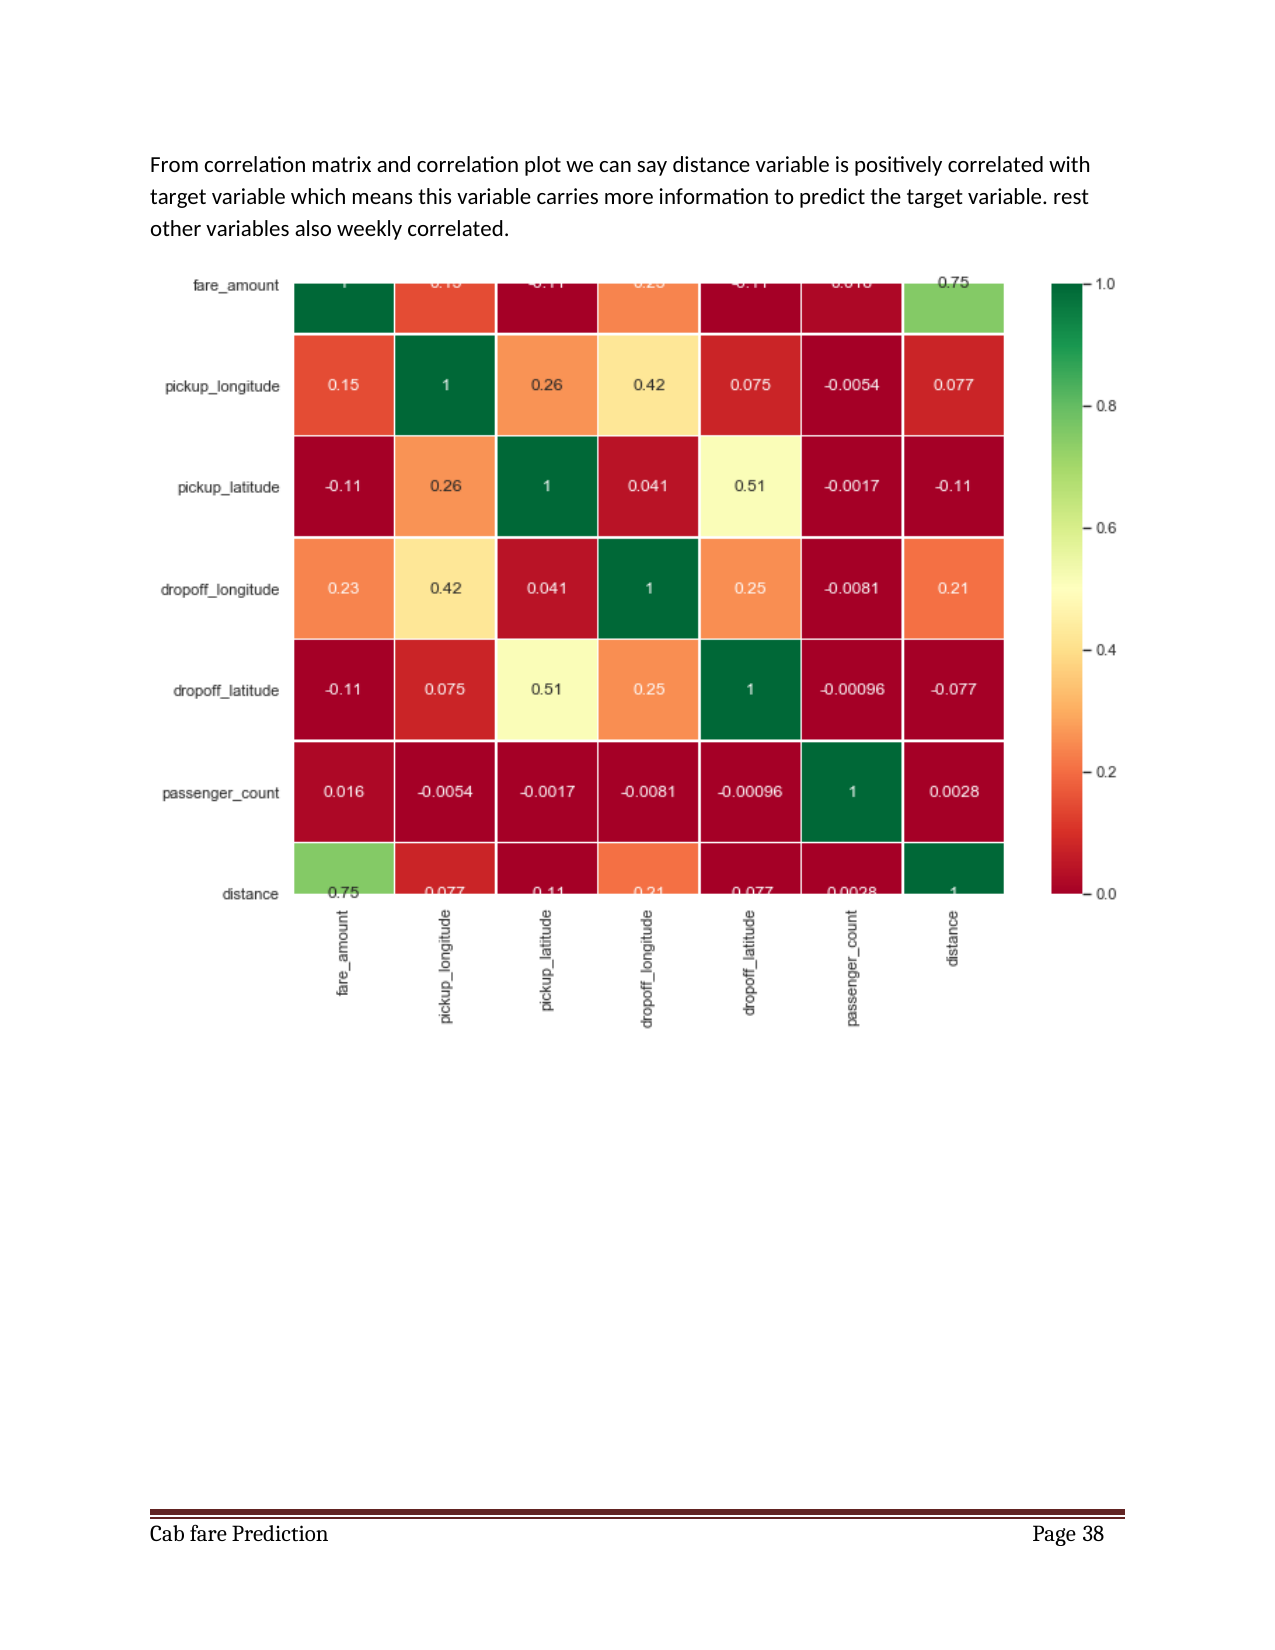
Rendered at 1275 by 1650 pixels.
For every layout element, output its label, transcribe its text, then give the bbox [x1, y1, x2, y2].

picture [150, 267, 1125, 1037]
text From correlation matrix and correlation plot we can say distance variable is positively correlated with target variable which means this variable carries more information to predict the target variable. rest other variables also weekly correlated. [150, 150, 1125, 242]
